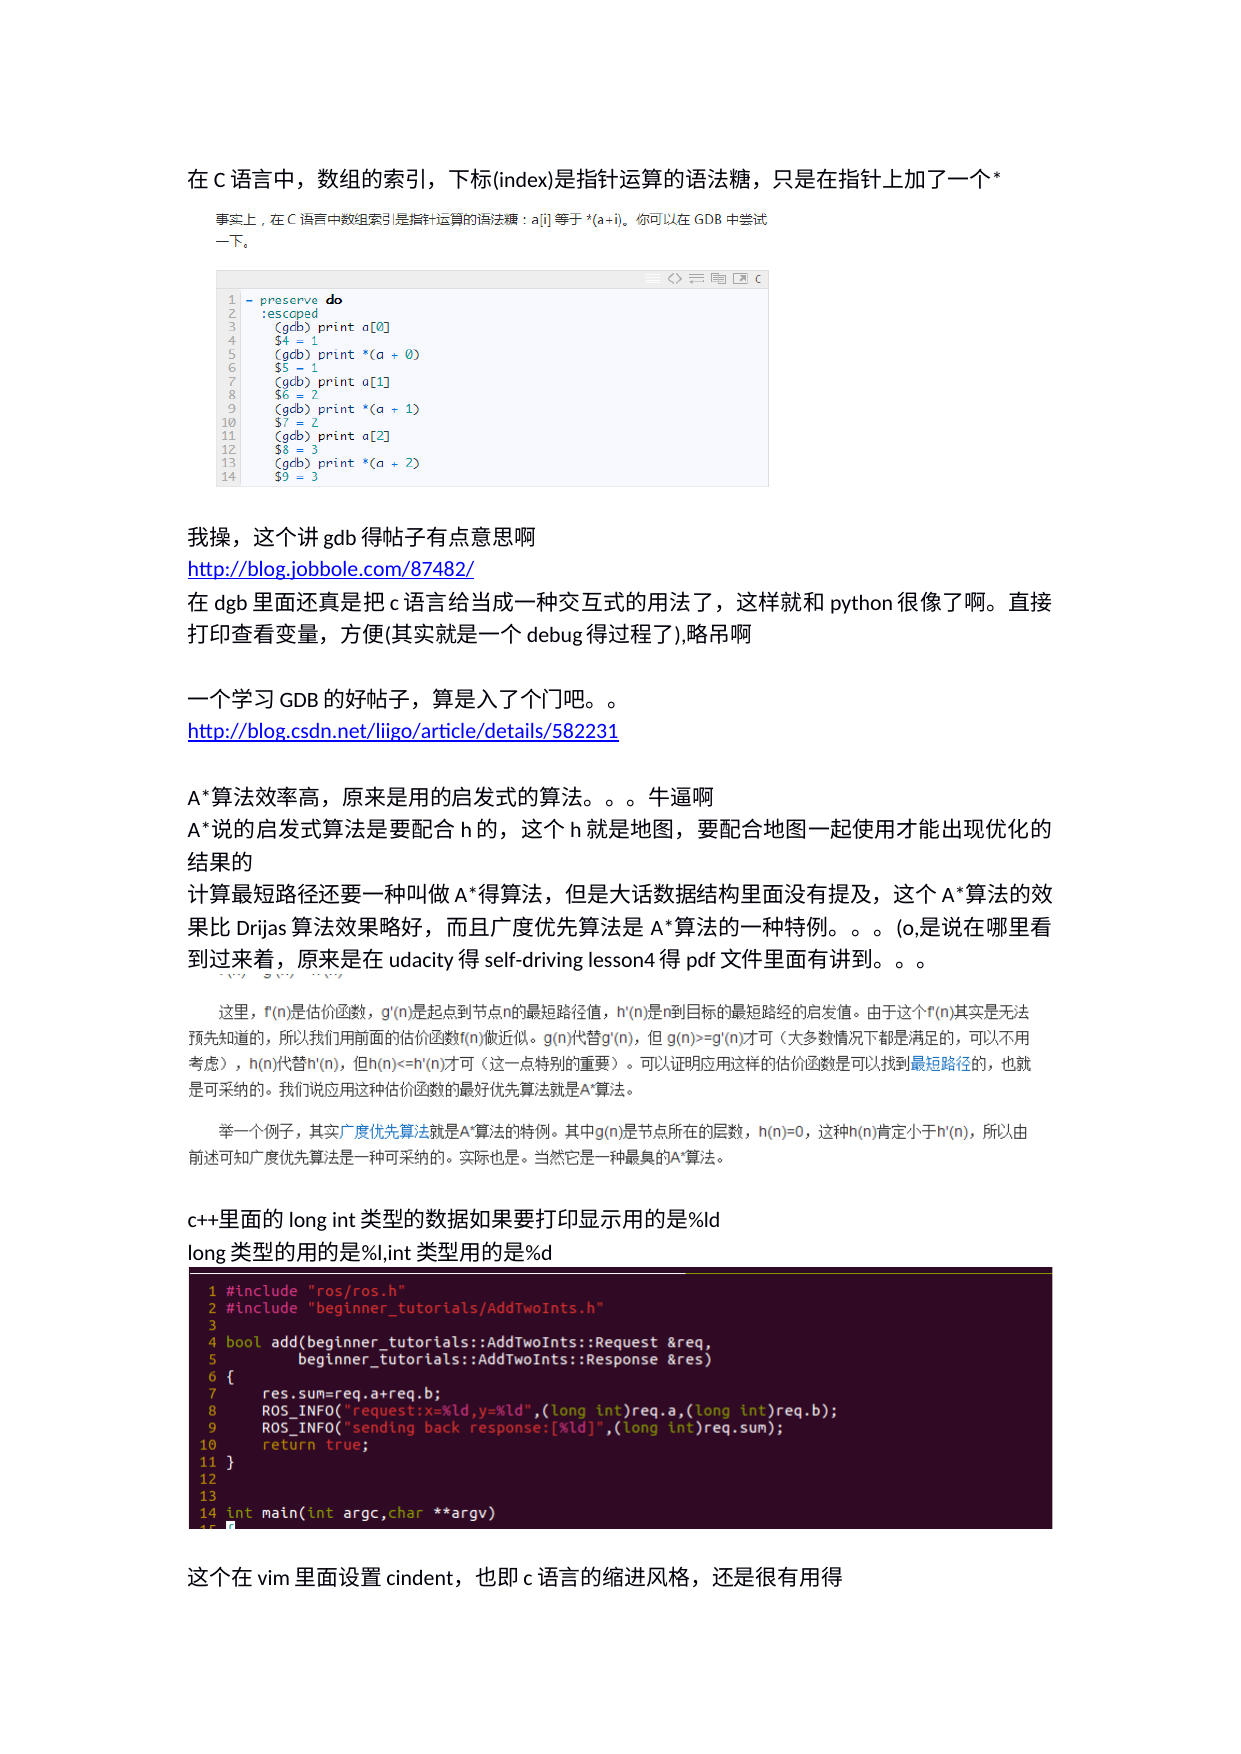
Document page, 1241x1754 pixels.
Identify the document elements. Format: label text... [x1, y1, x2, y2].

text 一个学习GDB的好帖子，算是入了个门吧。。 [187, 682, 1053, 714]
text 这个在vim里面设置cindent，也即c语言的缩进风格，还是很有用得 [187, 1559, 1053, 1592]
text http://blog.jobbole.com/87482/ [187, 552, 1053, 584]
text A*说的启发式算法是要配合h的，这个h就是地图，要配合地图一起使用才能出现优化的结果的 [187, 812, 1053, 877]
text 在C语言中，数组的索引，下标(index)是指针运算的语法糖，只是在指针上加了一个* [187, 162, 1053, 194]
text c++里面的long int类型的数据如果要打印显示用的是%ld [187, 1202, 1053, 1234]
text 我操，这个讲gdb得帖子有点意思啊 [187, 519, 1053, 552]
text long类型的用的是%l,int类型用的是%d [187, 1234, 1053, 1267]
picture [187, 974, 1052, 1182]
text 计算最短路径还要一种叫做A*得算法，但是大话数据结构里面没有提及，这个A*算法的效果比Drijas算法效果略好，而且广度优先算法是A*算法的一种特例。。。(o,是说在哪里看到过来着，原来是在udacity得self-driving lesson4得pdf文件里面有讲到。。。 [187, 877, 1053, 974]
picture [187, 194, 787, 496]
text 在dgb里面还真是把c语言给当成一种交互式的用法了，这样就和python很像了啊。直接打印查看变量，方便(其实就是一个debug得过程了),略吊啊 [187, 584, 1053, 649]
text http://blog.csdn.net/liigo/article/details/582231 [187, 714, 1053, 747]
picture [187, 1267, 1053, 1529]
text A*算法效率高，原来是用的启发式的算法。。。牛逼啊 [187, 779, 1053, 812]
